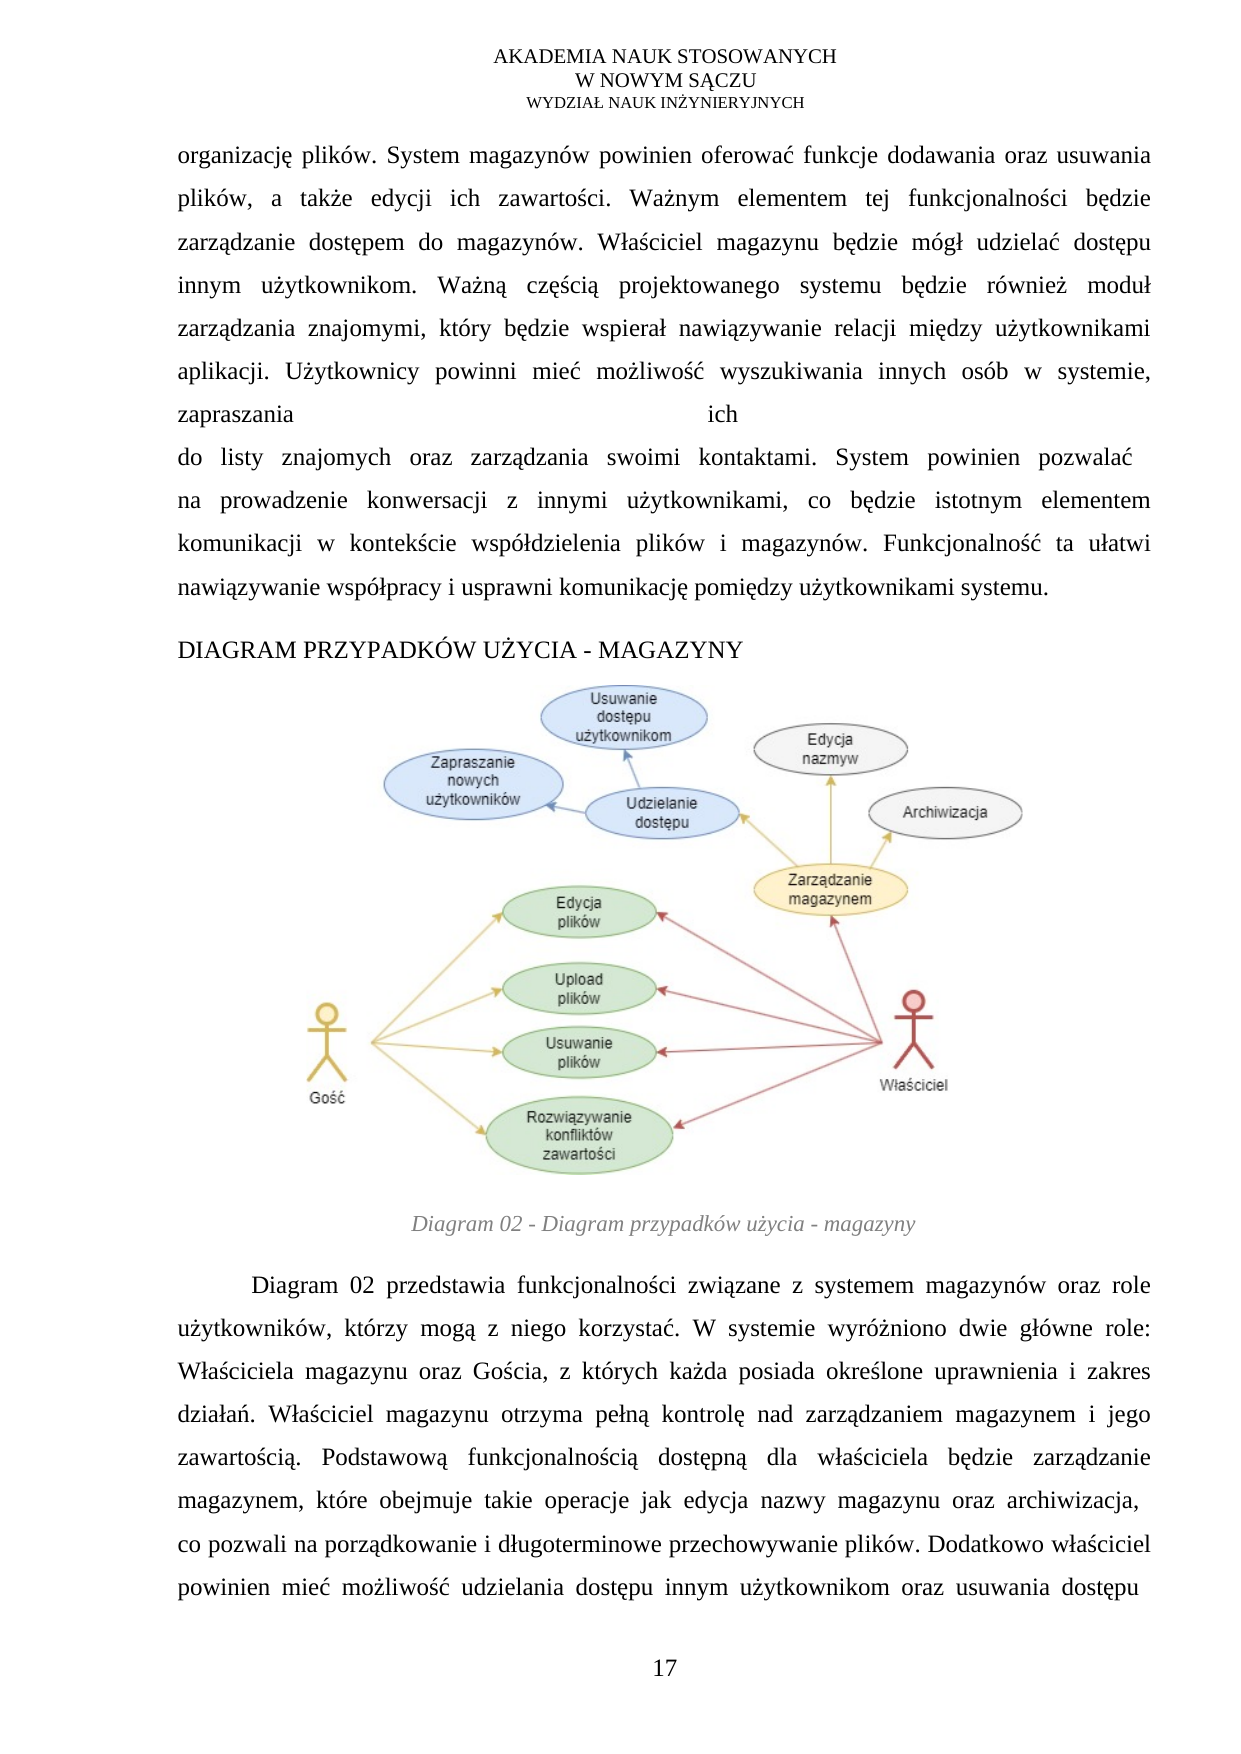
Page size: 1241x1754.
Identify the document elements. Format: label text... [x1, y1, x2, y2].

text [177, 1270, 1152, 1601]
text Diagram 02 - Diagram przypadków użycia - magazyny [177, 1210, 1152, 1236]
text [177, 140, 1152, 600]
picture [306, 685, 1023, 1175]
text DIAGRAM PRZYPADKÓW UŻYCIA - MAGAZYNY [177, 636, 1152, 664]
